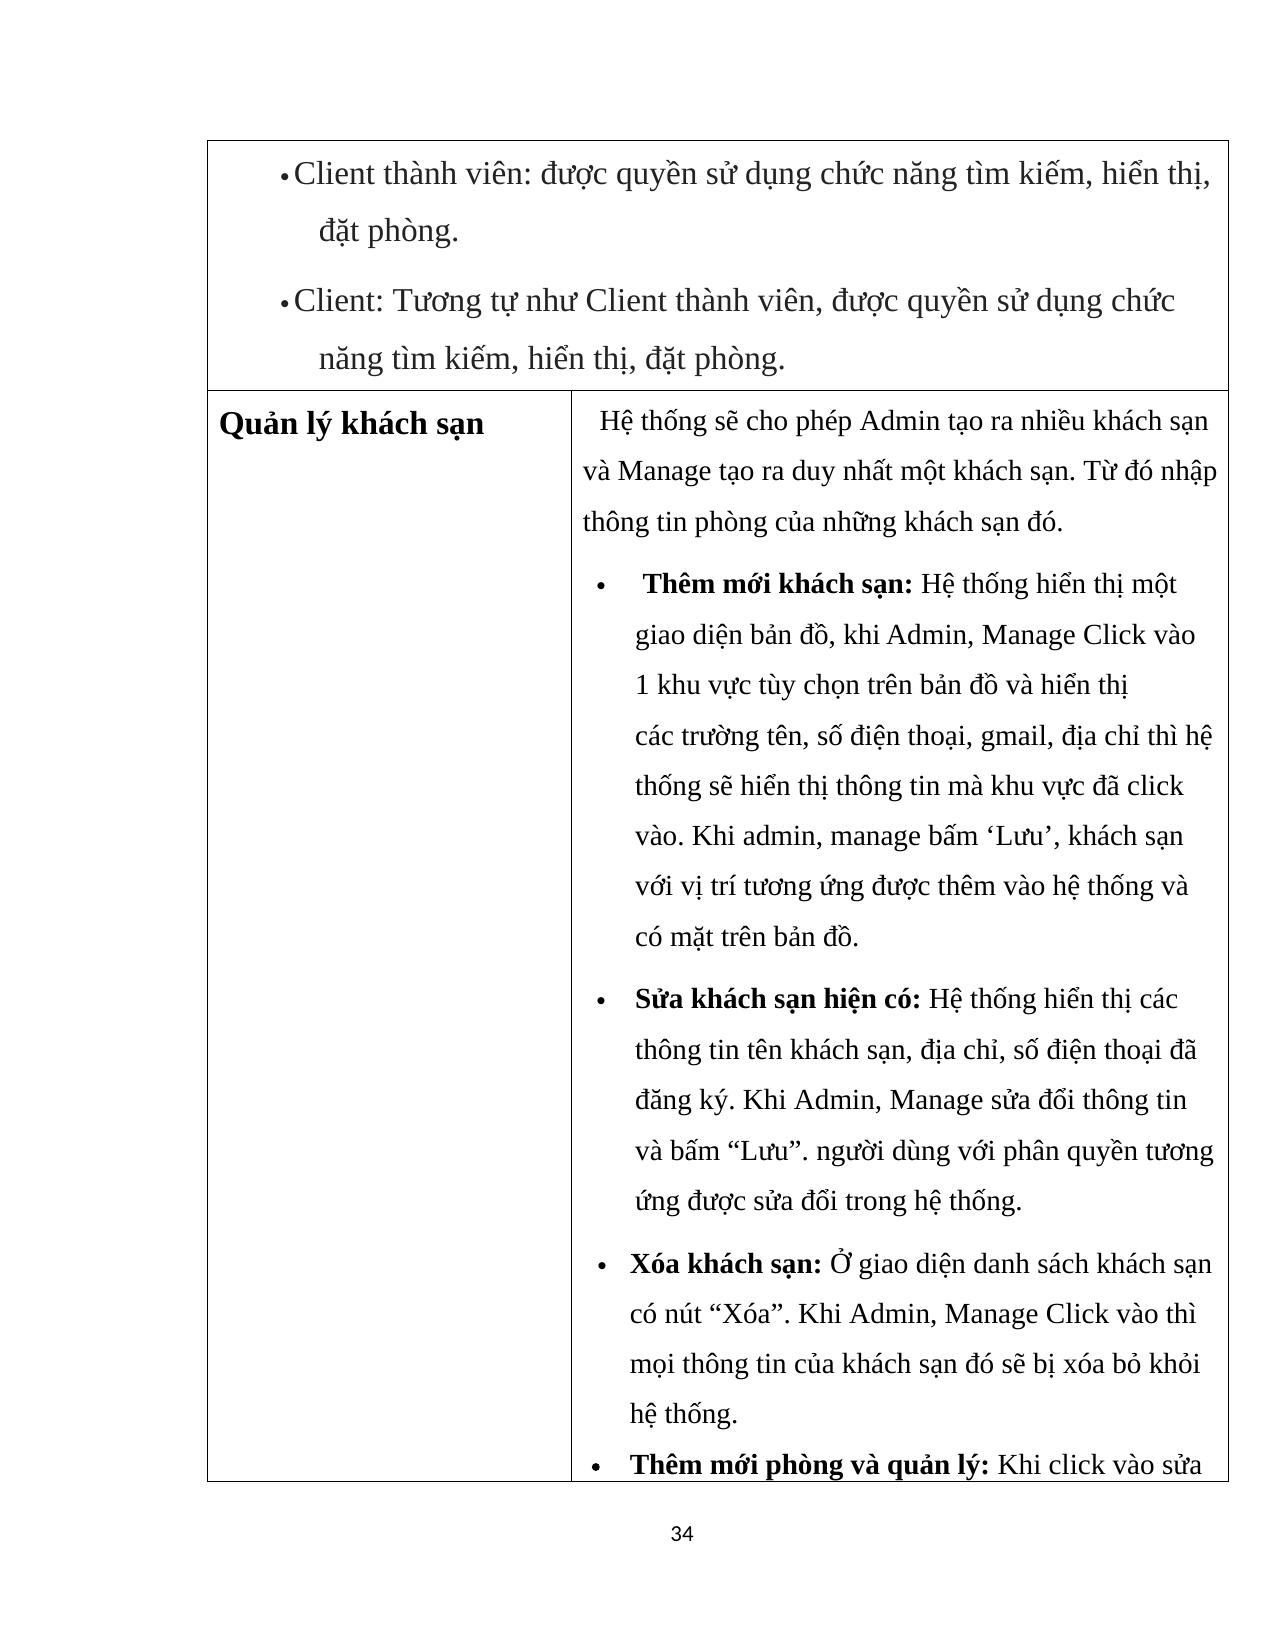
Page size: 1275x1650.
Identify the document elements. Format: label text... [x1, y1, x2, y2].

table_cell Quản lý khách sạn [208, 391, 571, 1481]
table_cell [572, 391, 1228, 1481]
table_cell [208, 141, 1228, 390]
